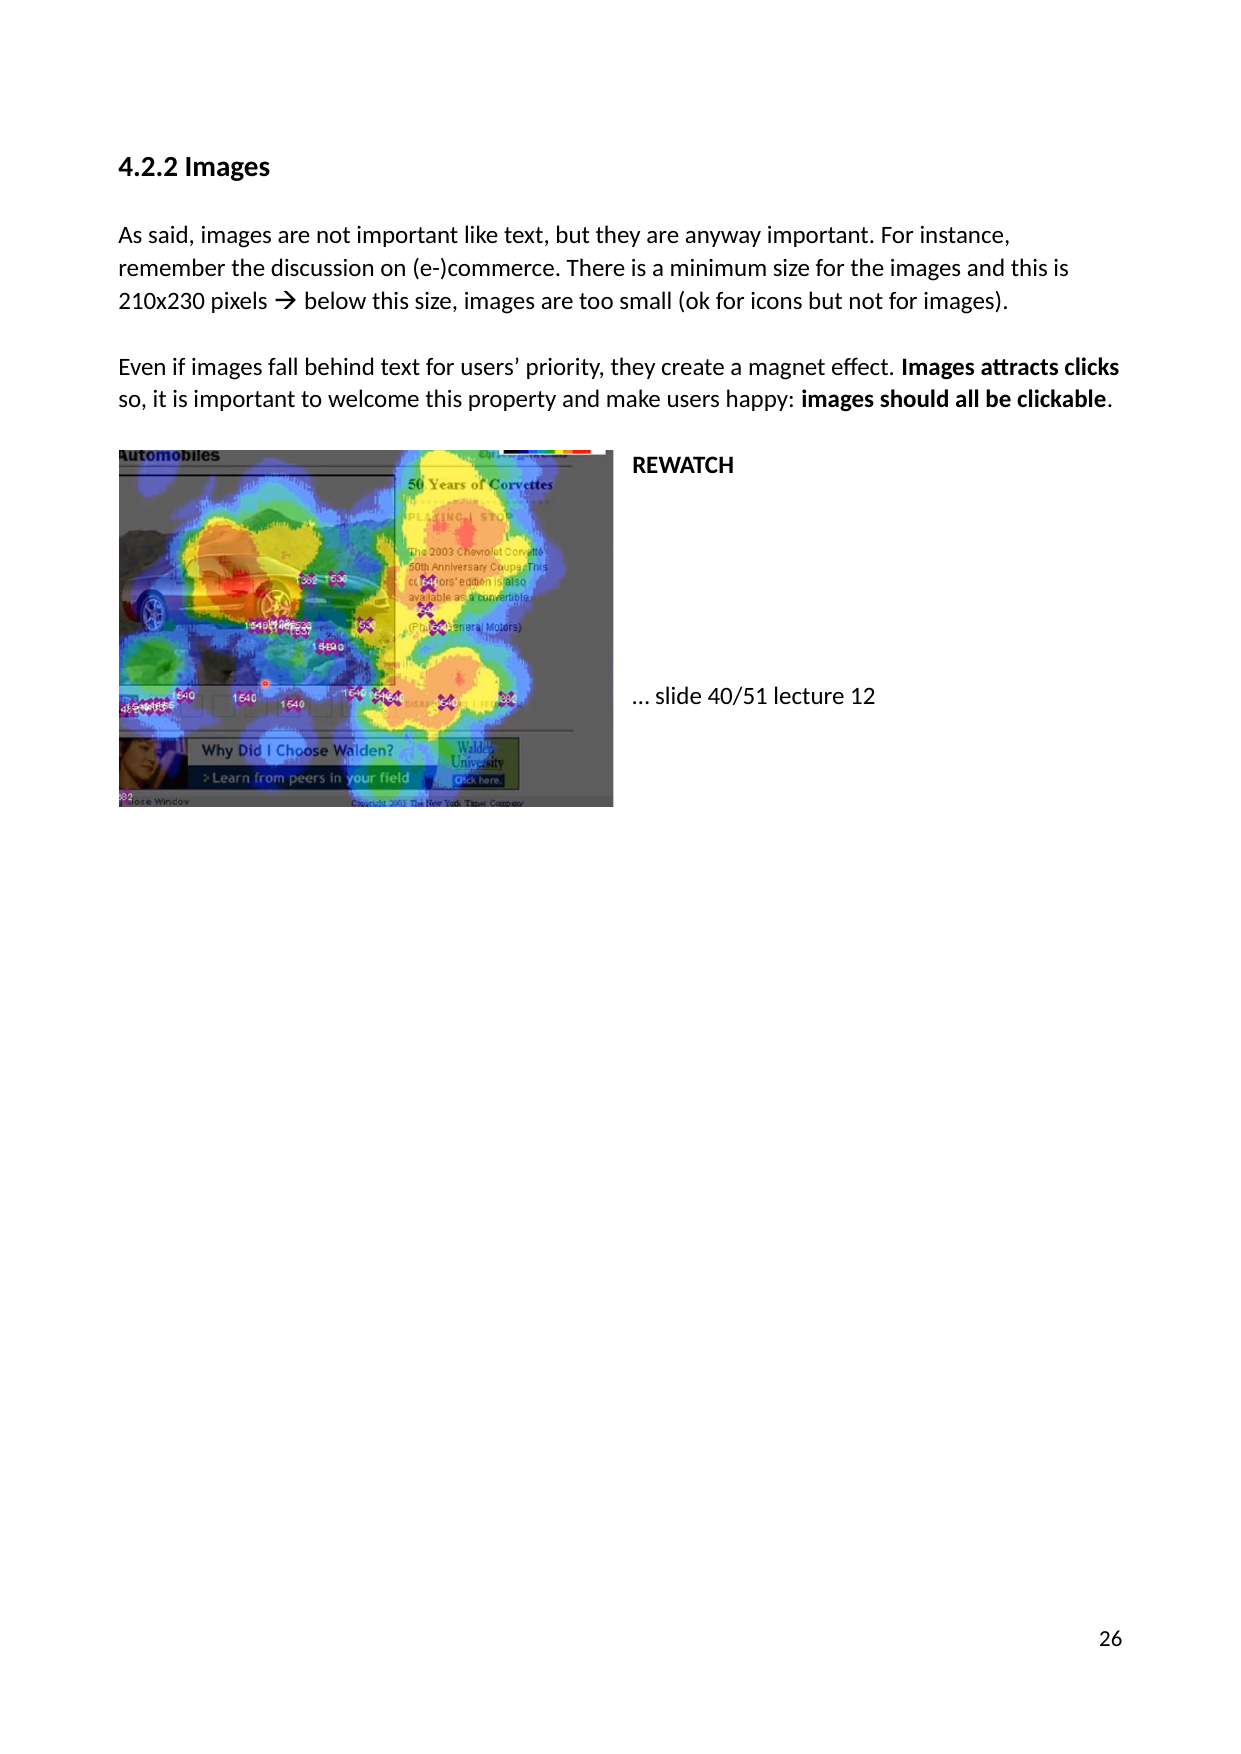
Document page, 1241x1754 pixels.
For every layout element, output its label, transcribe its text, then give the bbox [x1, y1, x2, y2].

text REWATCH [118, 449, 1122, 480]
text As said, images are not important like text, but they are anyway important. For instance, remember the discussion on (e-)commerce. There is a minimum size for the images and this is 210x230 pixels below this size, images are too small (ok for icons but not for images). [118, 219, 1122, 315]
text … slide 40/51 lecture 12 [614, 680, 1122, 710]
picture [118, 450, 614, 807]
text Even if images fall behind text for users’ priority, they create a magnet effect. Images attracts clicks so, it is important to welcome this property and make users happy: images should all be clickable. [118, 351, 1122, 414]
subtitle 4.2.2 Images [118, 148, 1122, 183]
